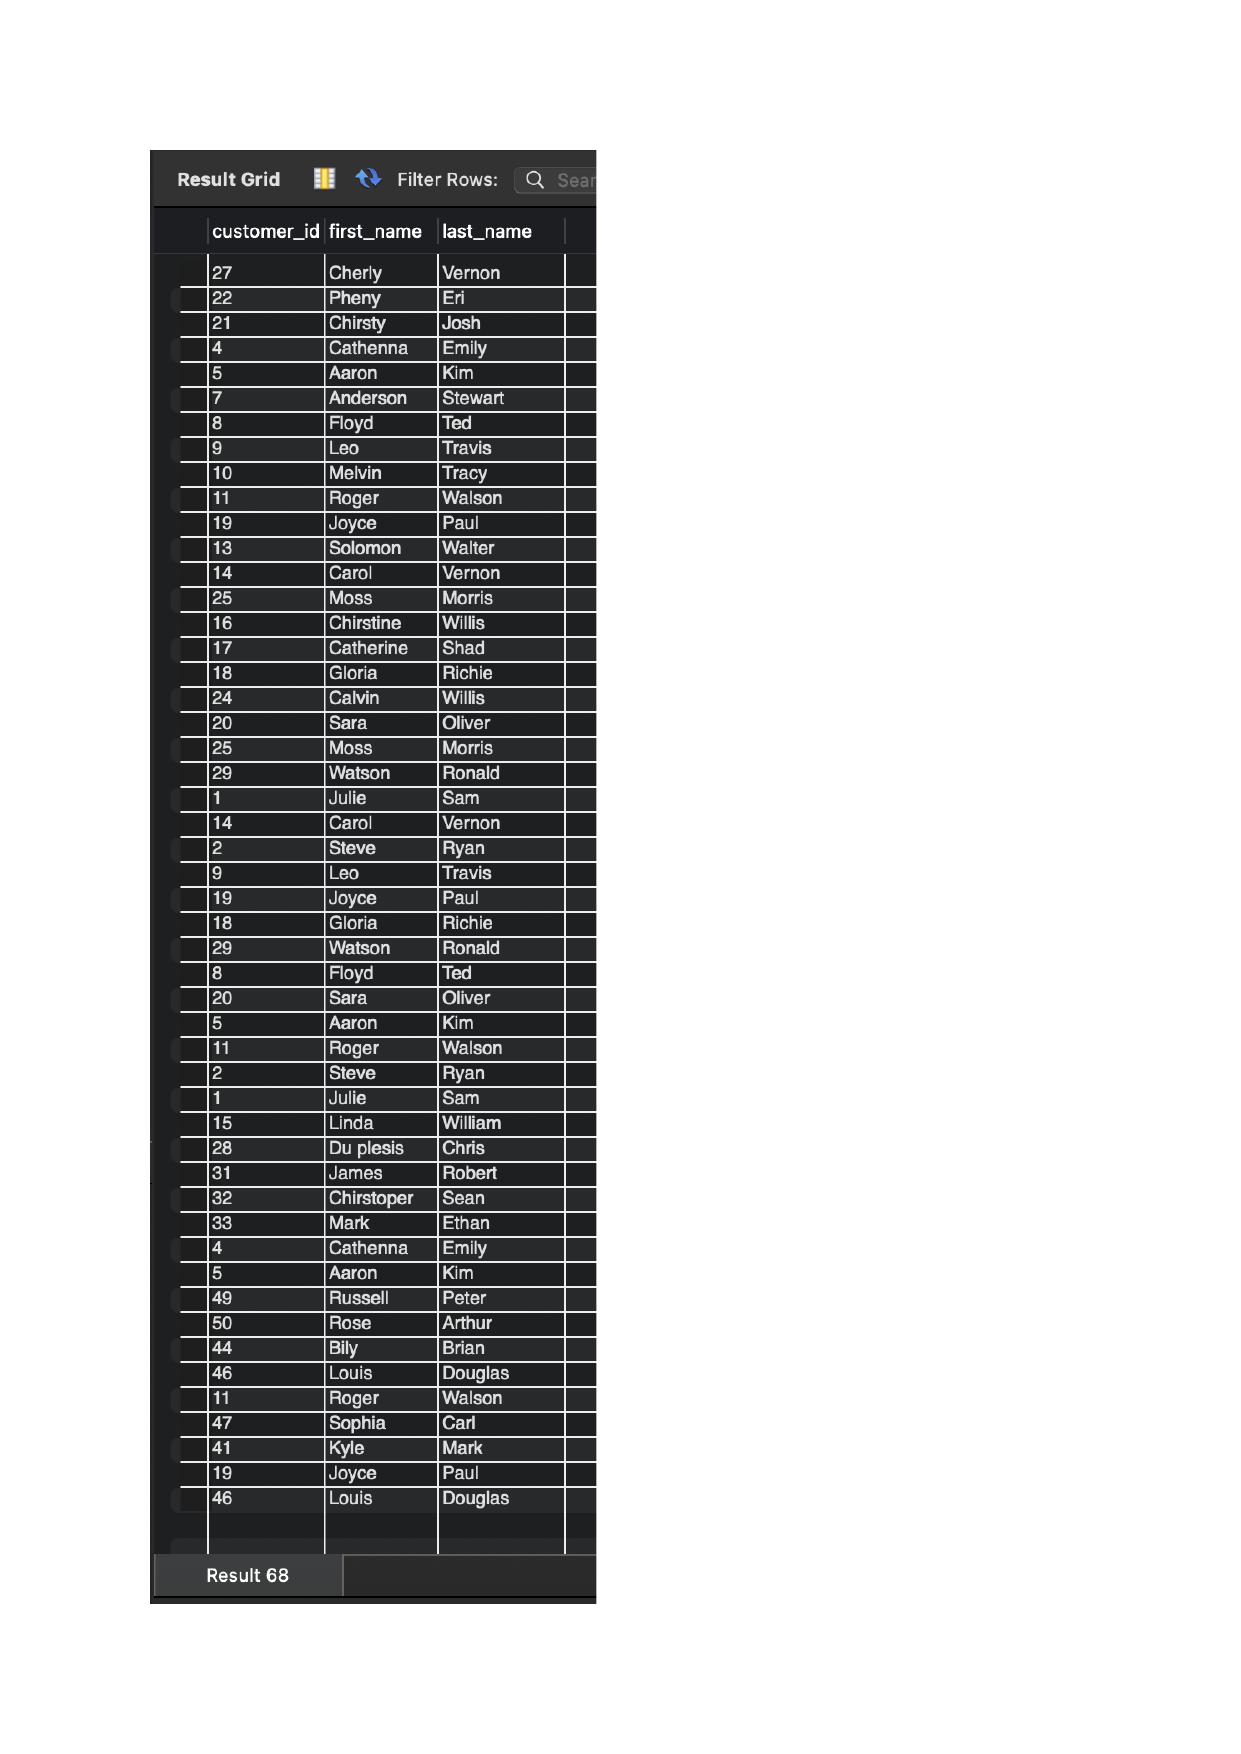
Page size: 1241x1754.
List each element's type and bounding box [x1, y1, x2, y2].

picture [150, 150, 597, 1604]
